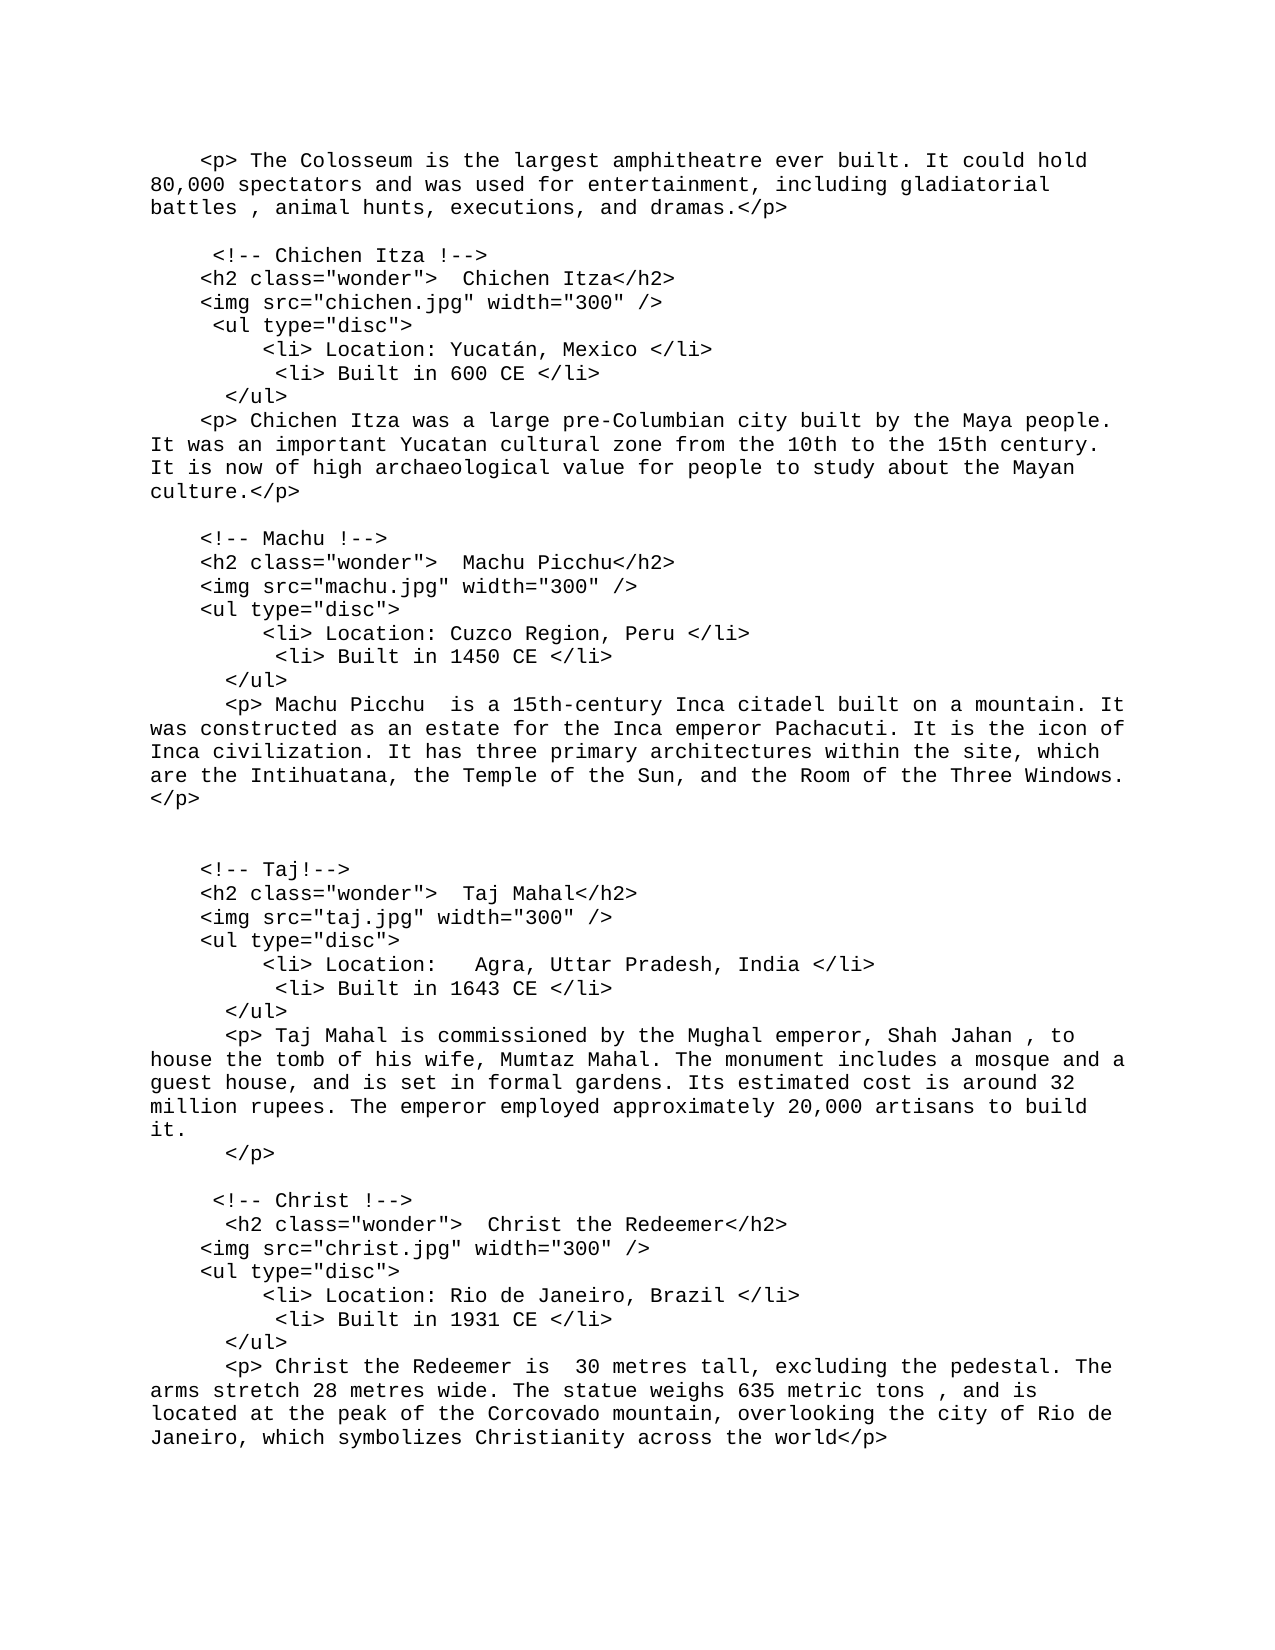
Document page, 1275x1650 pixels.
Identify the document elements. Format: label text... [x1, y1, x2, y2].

text <li> Location: Rio de Janeiro, Brazil </li> [150, 1285, 1125, 1309]
text <li> Location: Agra, Uttar Pradesh, India </li> [150, 954, 1125, 978]
text <img src="chichen.jpg" width="300" /> [150, 292, 1125, 316]
text <ul type="disc"> [150, 316, 1125, 339]
text </ul> [150, 386, 1125, 410]
text <li> Built in 600 CE </li> [150, 363, 1125, 386]
text <p> Taj Mahal is commissioned by the Mughal emperor, Shah Jahan , to house the tomb of his wife, Mumtaz Mahal. The monument includes a mosque and a guest house, and is set in formal gardens. Its estimated cost is around 32 million rupees. The emperor employed approximately 20,000 artisans to build it. [150, 1025, 1125, 1143]
text <li> Location: Cuzco Region, Peru </li> [150, 623, 1125, 647]
text <h2 class="wonder"> Taj Mahal</h2> [150, 883, 1125, 907]
text <p> Machu Picchu is a 15th-century Inca citadel built on a mountain. It was constructed as an estate for the Inca emperor Pachacuti. It is the icon of Inca civilization. It has three primary architectures within the site, which are the Intihuatana, the Temple of the Sun, and the Room of the Three Windows. </p> [150, 694, 1125, 812]
text <!-- Chichen Itza !--> [150, 244, 1125, 268]
text <h2 class="wonder"> Machu Picchu</h2> [150, 552, 1125, 576]
text <p> Christ the Redeemer is 30 metres tall, excluding the pedestal. The arms stretch 28 metres wide. The statue weighs 635 metric tons , and is located at the peak of the Corcovado mountain, overlooking the city of Rio de Janeiro, which symbolizes Christianity across the world</p> [150, 1356, 1125, 1451]
text <img src="christ.jpg" width="300" /> [150, 1238, 1125, 1261]
text <li> Location: Yucatán, Mexico </li> [150, 339, 1125, 363]
text </ul> [150, 1332, 1125, 1356]
text <ul type="disc"> [150, 930, 1125, 954]
text <!-- Christ !--> [150, 1190, 1125, 1214]
text <p> The Colosseum is the largest amphitheatre ever built. It could hold 80,000 spectators and was used for entertainment, including gladiatorial battles , animal hunts, executions, and dramas.</p> [150, 150, 1125, 221]
text <img src="machu.jpg" width="300" /> [150, 576, 1125, 599]
text <!-- Taj!--> [150, 859, 1125, 883]
text <h2 class="wonder"> Chichen Itza</h2> [150, 268, 1125, 292]
text <p> Chichen Itza was a large pre-Columbian city built by the Maya people. It was an important Yucatan cultural zone from the 10th to the 15th century. It is now of high archaeological value for people to study about the Mayan culture.</p> [150, 410, 1125, 505]
text <ul type="disc"> [150, 1261, 1125, 1285]
text <ul type="disc"> [150, 599, 1125, 623]
text <li> Built in 1931 CE </li> [150, 1309, 1125, 1332]
text <li> Built in 1643 CE </li> [150, 978, 1125, 1001]
text <li> Built in 1450 CE </li> [150, 647, 1125, 670]
text </p> [150, 1143, 1125, 1167]
text <h2 class="wonder"> Christ the Redeemer</h2> [150, 1214, 1125, 1238]
text </ul> [150, 1001, 1125, 1025]
text <!-- Machu !--> [150, 528, 1125, 552]
text </ul> [150, 670, 1125, 694]
text <img src="taj.jpg" width="300" /> [150, 907, 1125, 930]
